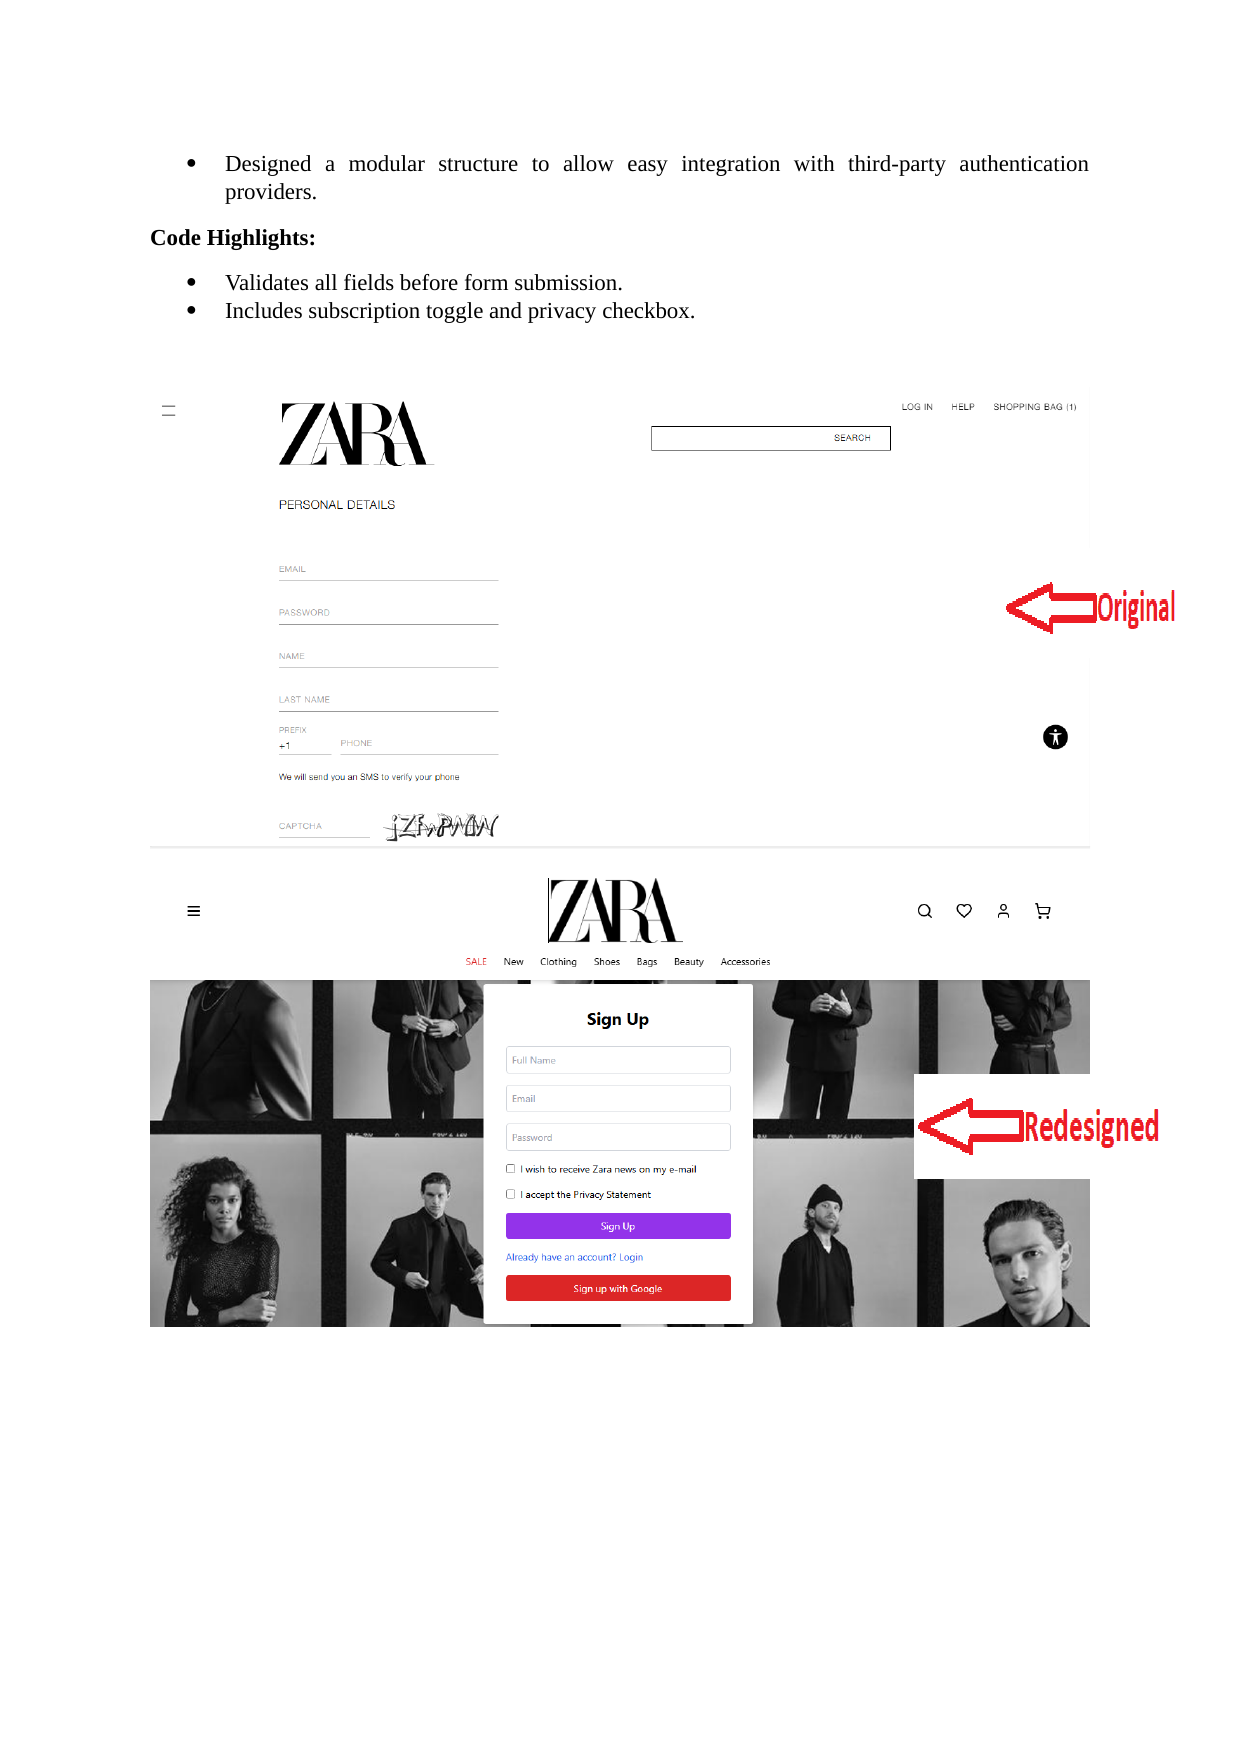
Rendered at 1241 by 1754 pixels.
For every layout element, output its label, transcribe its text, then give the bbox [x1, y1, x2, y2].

list Designed a modular structure to allow easy integration with third-party authentication providers. [187, 150, 1090, 205]
list Includes subscription toggle and privacy checkbox. [187, 297, 1090, 323]
text Code Highlights: [150, 223, 1090, 250]
list Validates all fields before form submission. [187, 269, 1090, 295]
picture [150, 867, 1169, 1327]
picture [150, 387, 1182, 849]
